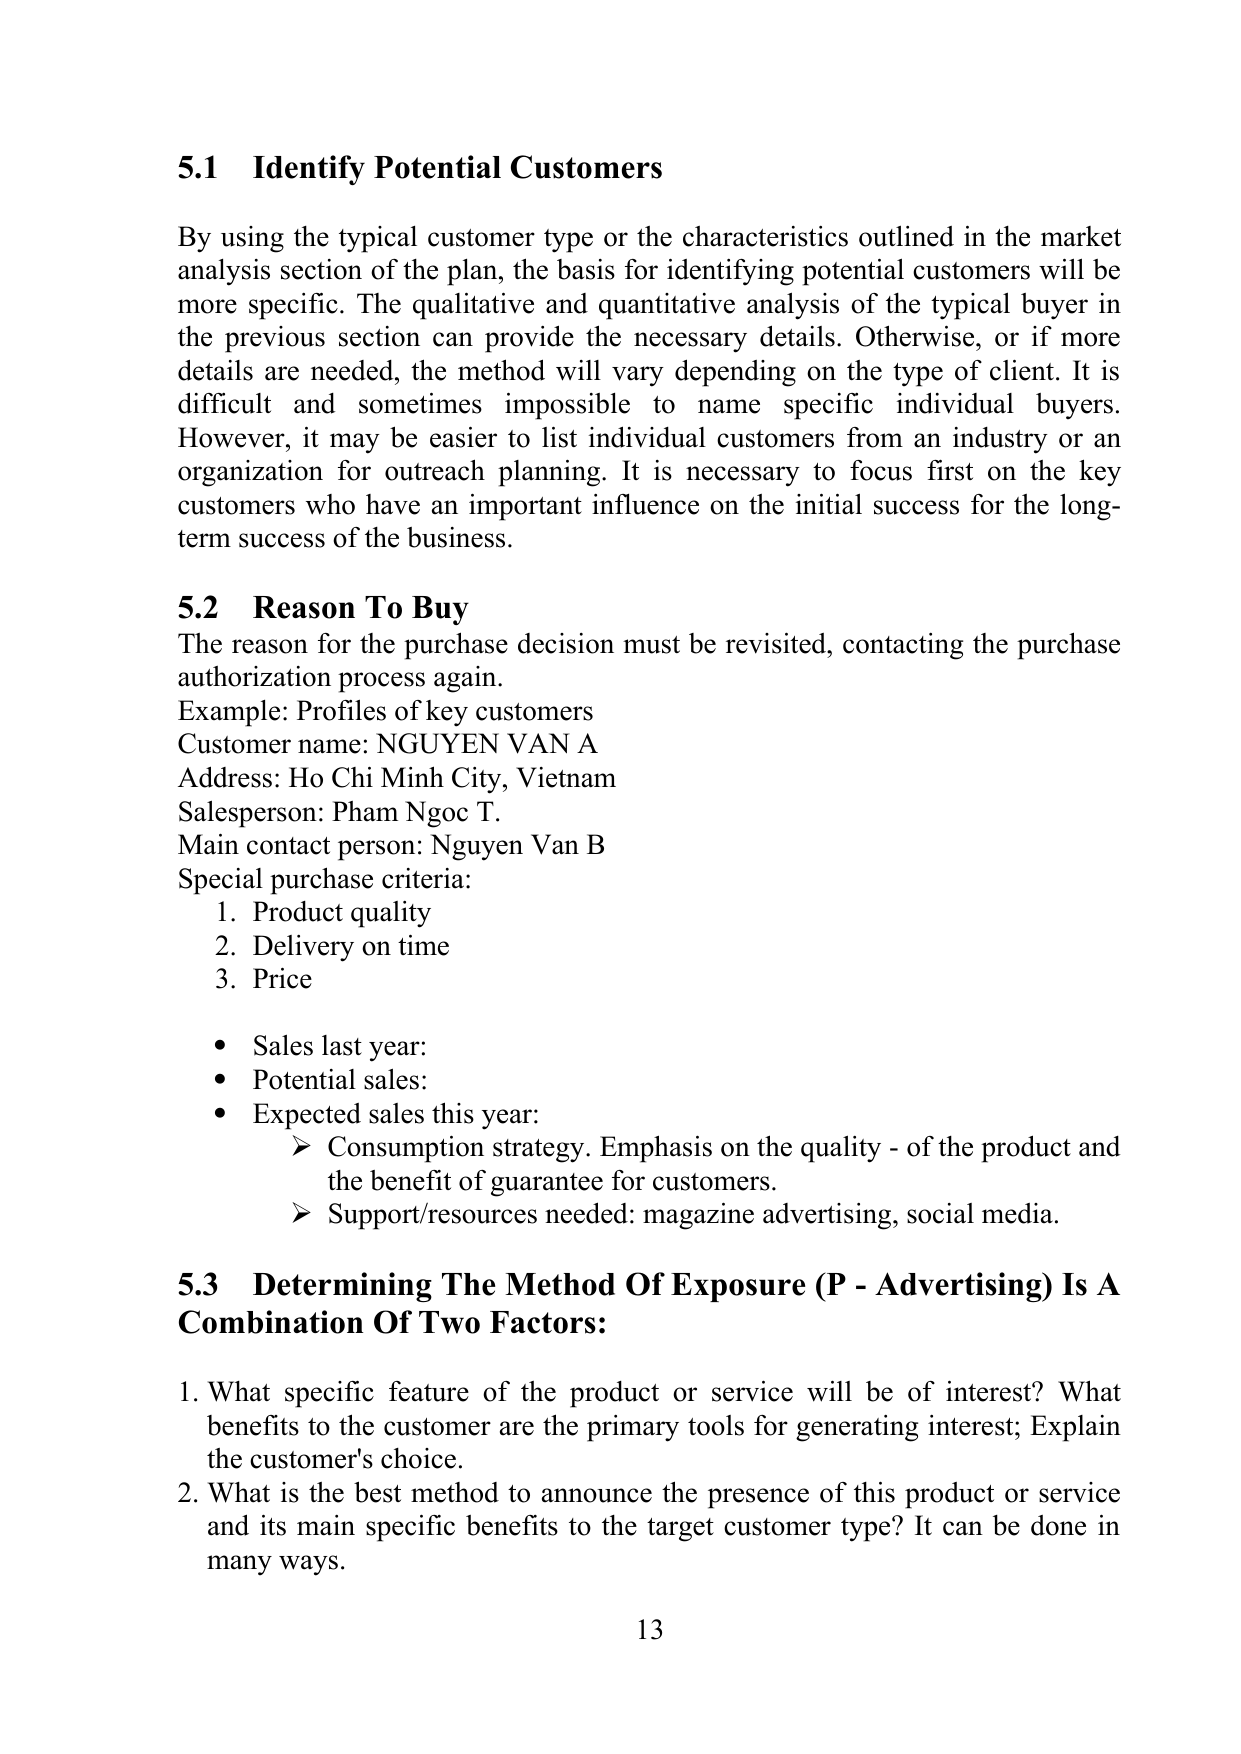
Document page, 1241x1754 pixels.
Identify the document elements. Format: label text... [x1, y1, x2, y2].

text Special purchase criteria: [177, 861, 1122, 894]
list Sales last year: [215, 1028, 1122, 1062]
list What specific feature of the product or service will be of interest? What benefits to the customer are the primary tools for generating interest; Explain the customer's choice. [177, 1374, 1122, 1475]
text Customer name: NGUYEN VAN A [177, 727, 1122, 760]
list Potential sales: [215, 1062, 1122, 1096]
list Expected sales this year: [215, 1096, 1122, 1129]
text The reason for the purchase decision must be revisited, contacting the purchase authorization process again. [177, 626, 1122, 693]
text Main contact person: Nguyen Van B [177, 827, 1122, 861]
list Price [215, 961, 1122, 995]
text Salesperson: Pham Ngoc T. [177, 794, 1122, 827]
list Delivery on time [215, 928, 1122, 961]
list Determining The Method Of Exposure (P - Advertising) Is A Combination Of Two Factors: [177, 1264, 1122, 1341]
text By using the typical customer type or the characteristics outlined in the market analysis section of the plan, the basis for identifying potential customers will be more specific. The qualitative and quantitative analysis of the typical buyer in the previous section can provide the necessary details. Otherwise, or if more details are needed, the method will vary depending on the type of client. It is difficult and sometimes impossible to name specific individual buyers. However, it may be easier to list individual customers from an industry or an organization for outreach planning. It is necessary to focus first on the key customers who have an important influence on the initial success for the long-term success of the business. [177, 185, 1122, 554]
list Support/resources needed: magazine advertising, social media. [290, 1197, 1122, 1230]
list Identify Potential Customers [177, 147, 1122, 185]
list Consumption strategy. Emphasis on the quality - of the product and the benefit of guarantee for customers. [290, 1129, 1122, 1197]
text Example: Profiles of key customers [177, 693, 1122, 727]
list Reason To Buy [177, 588, 1122, 626]
text Address: Ho Chi Minh City, Vietnam [177, 760, 1122, 794]
list Product quality [215, 894, 1122, 928]
list What is the best method to announce the presence of this product or service and its main specific benefits to the target customer type? It can be done in many ways. [177, 1475, 1122, 1575]
